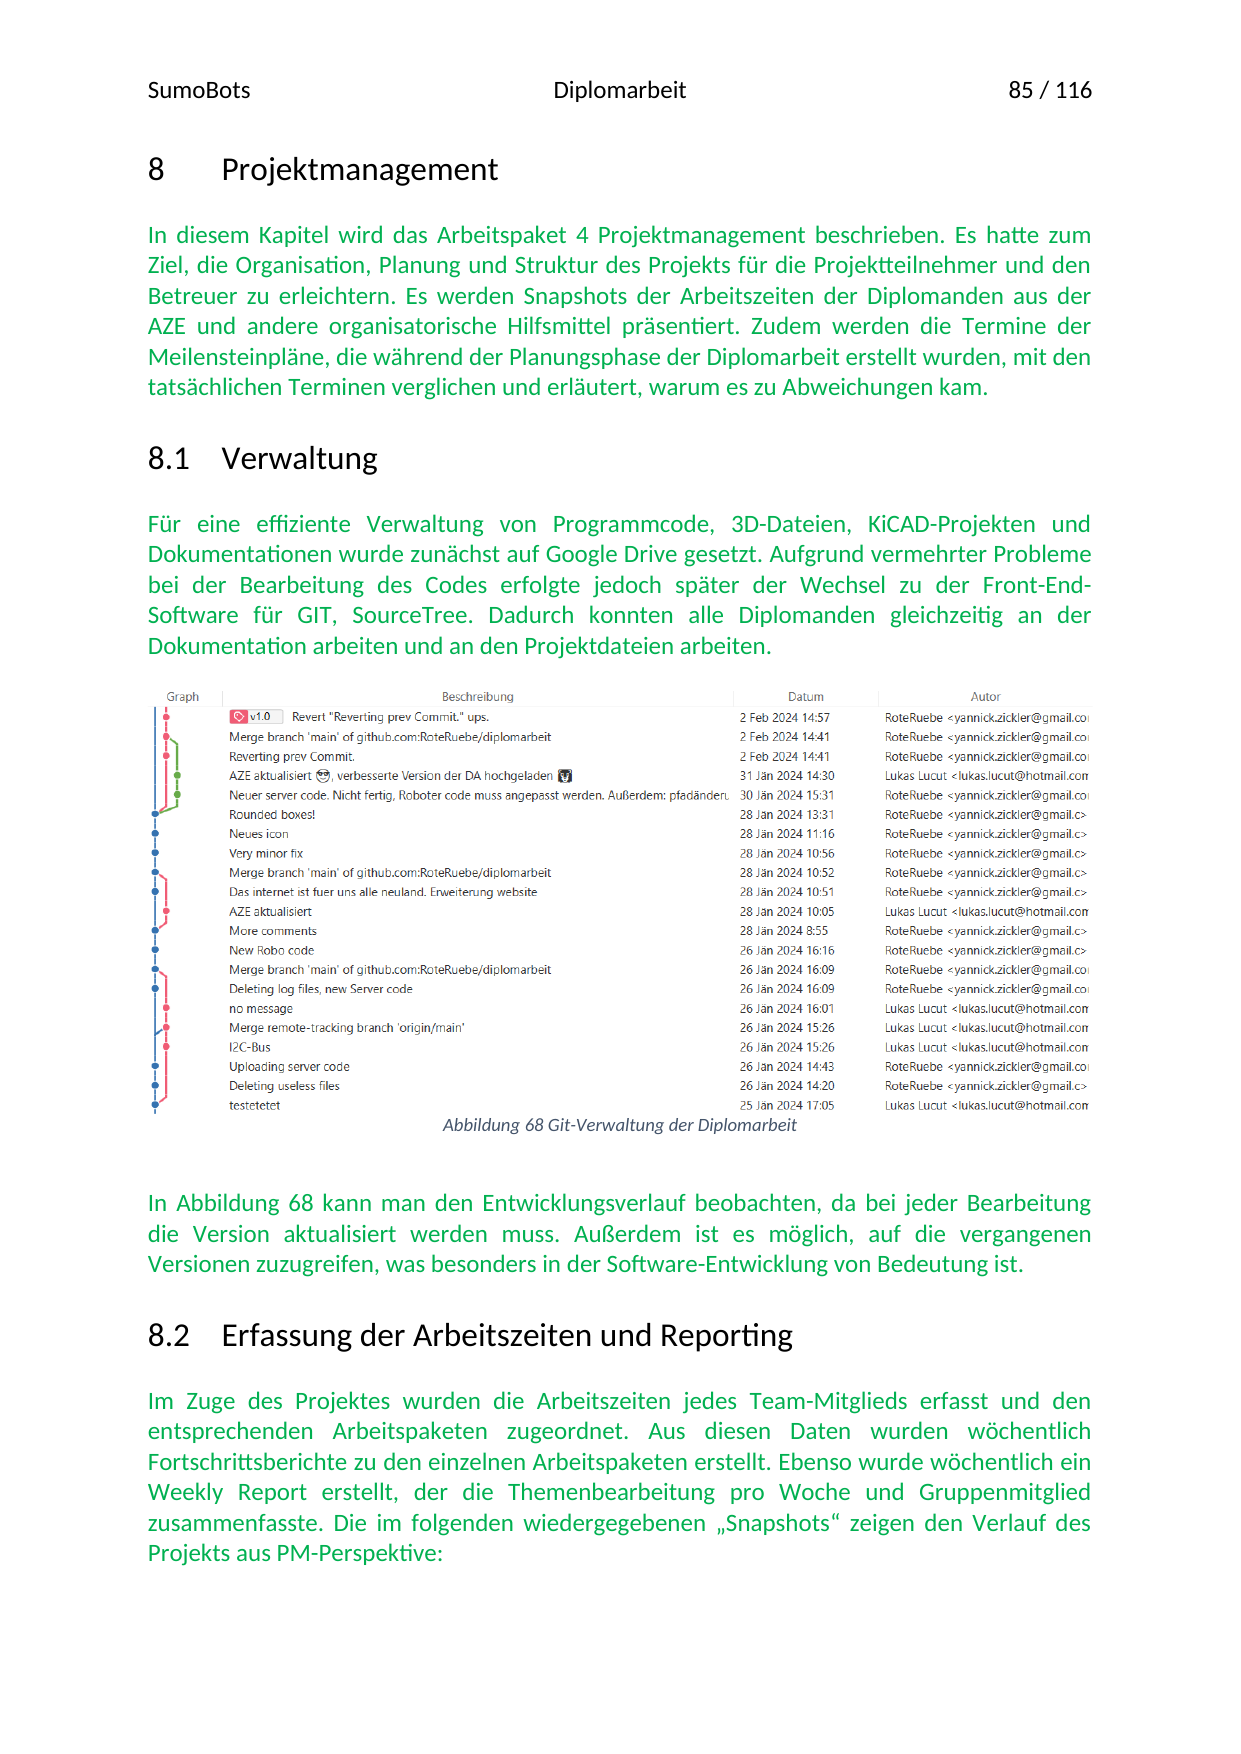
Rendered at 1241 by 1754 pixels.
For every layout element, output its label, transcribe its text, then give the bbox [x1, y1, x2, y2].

text Für eine effiziente Verwaltung von Programmcode, 3D-Dateien, KiCAD-Projekten und Dokumentationen wurde zunächst auf Google Drive gesetzt. Aufgrund vermehrter Probleme bei der Bearbeitung des Codes erfolgte jedoch später der Wechsel zu der Front-End-Software für GIT, SourceTree. Dadurch konnten alle Diplomanden gleichzeitig an der Dokumentation arbeiten und an den Projektdateien arbeiten. [148, 508, 1093, 661]
subtitle Erfassung der Arbeitszeiten und Reporting [148, 1314, 1093, 1354]
text In diesem Kapitel wird das Arbeitspaket 4 Projektmanagement beschrieben. Es hatte zum Ziel, die Organisation, Planung und Struktur des Projekts für die Projektteilnehmer und den Betreuer zu erleichtern. Es werden Snapshots der Arbeitszeiten der Diplomanden aus der AZE und andere organisatorische Hilfsmittel präsentiert. Zudem werden die Termine der Meilensteinpläne, die während der Planungsphase der Diplomarbeit erstellt wurden, mit den tatsächlichen Terminen verglichen und erläutert, warum es zu Abweichungen kam. [148, 219, 1093, 402]
picture [147, 691, 1093, 1114]
subtitle Projektmanagement [148, 148, 1093, 188]
text Im Zuge des Projektes wurden die Arbeitszeiten jedes Team-Mitglieds erfasst und den entsprechenden Arbeitspaketen zugeordnet. Aus diesen Daten wurden wöchentlich Fortschrittsberichte zu den einzelnen Arbeitspaketen erstellt. Ebenso wurde wöchentlich ein Weekly Report erstellt, der die Themenbearbeitung pro Woche und Gruppenmitglied zusammenfasste. Die im folgenden wiedergegebenen „Snapshots“ zeigen den Verlauf des Projekts aus PM-Perspektive: [148, 1385, 1093, 1568]
subtitle Verwaltung [148, 437, 1093, 477]
